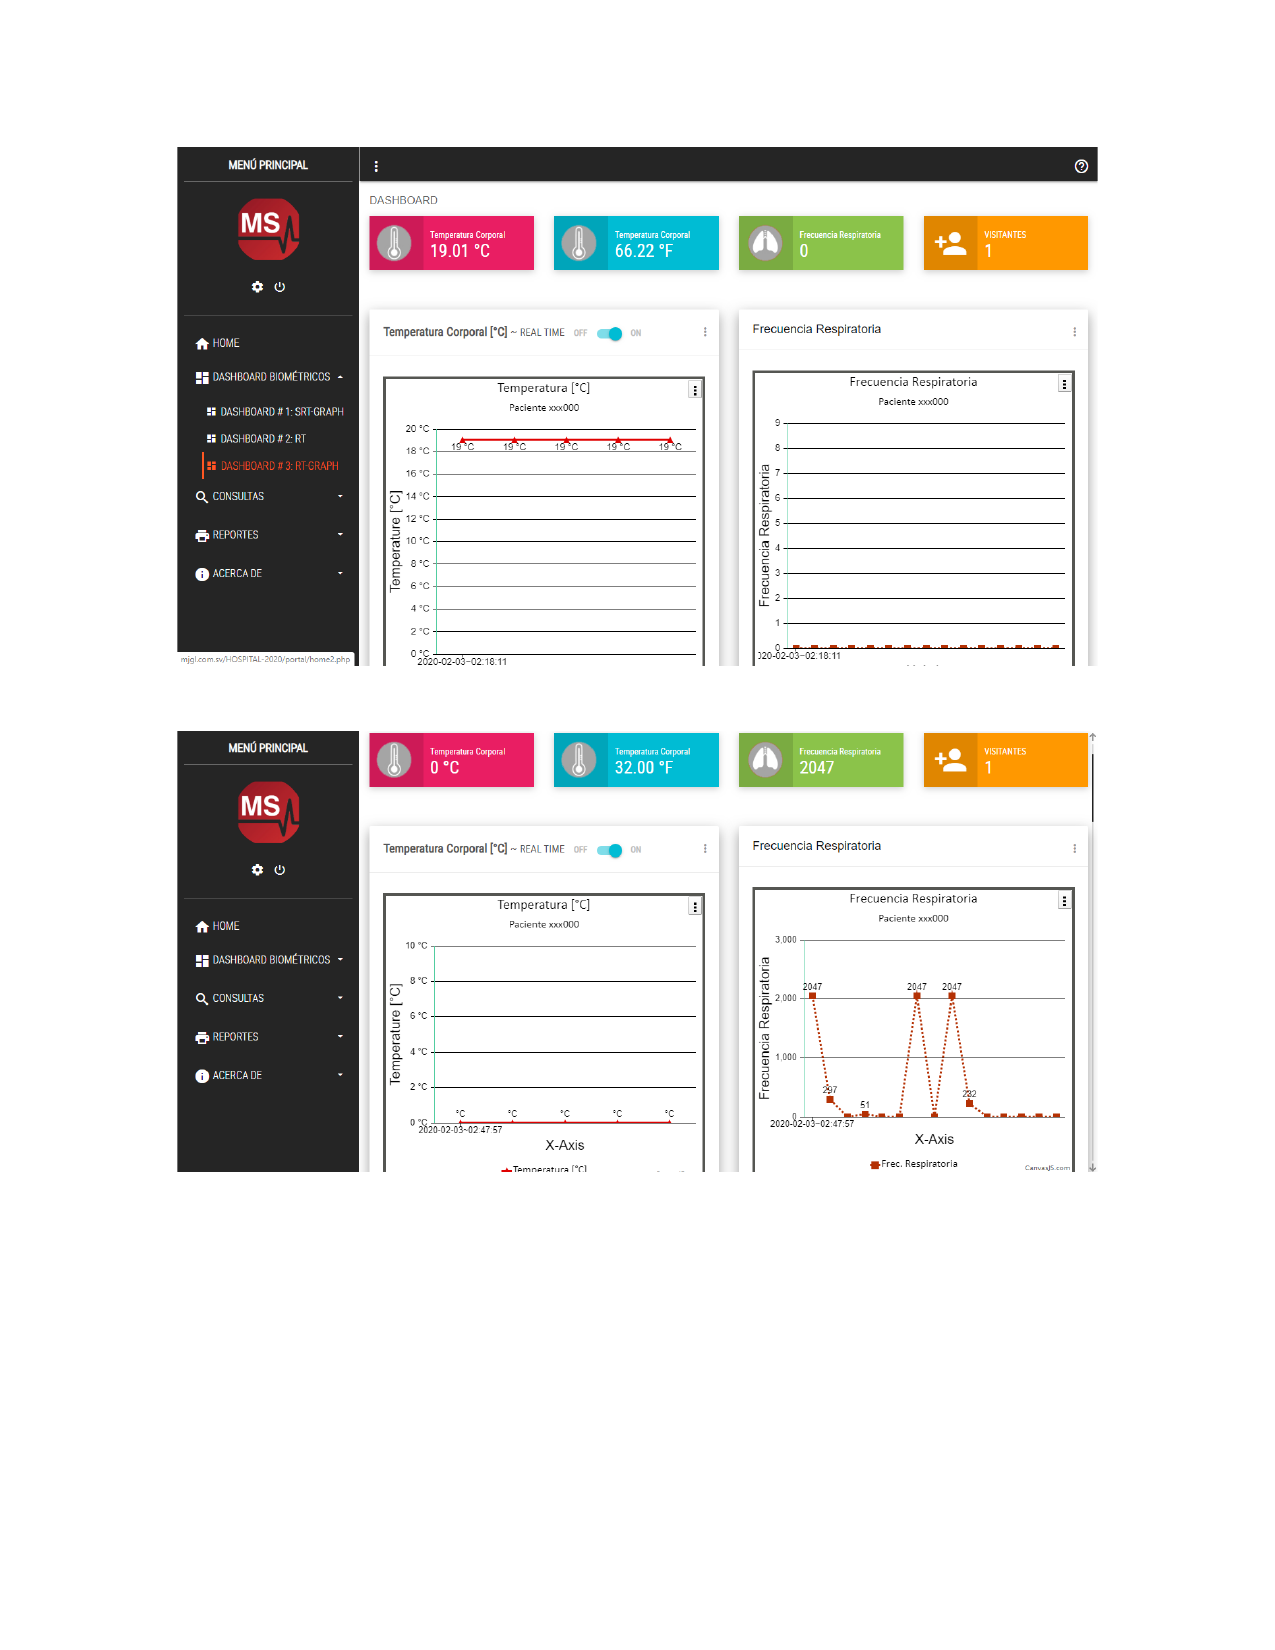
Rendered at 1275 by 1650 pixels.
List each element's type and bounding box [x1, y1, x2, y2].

picture [177, 147, 1098, 666]
picture [177, 731, 1098, 1172]
